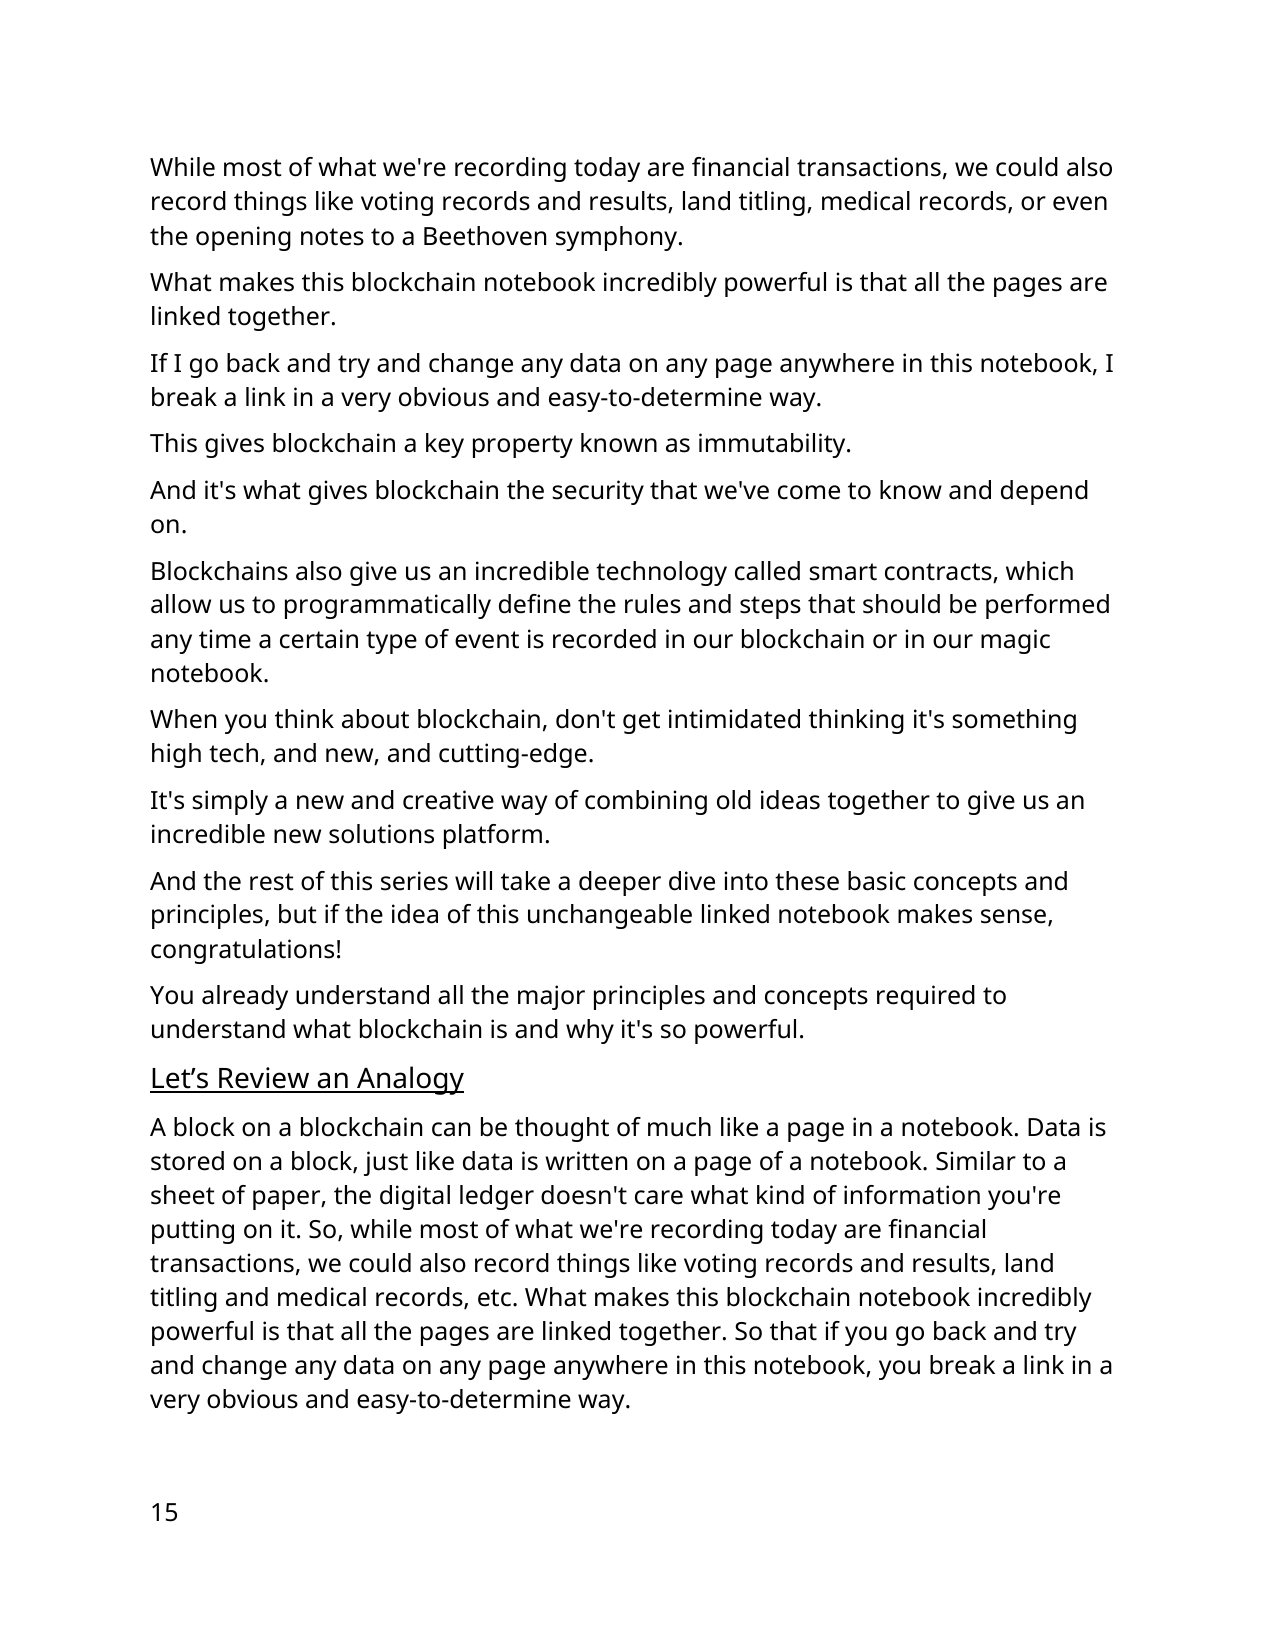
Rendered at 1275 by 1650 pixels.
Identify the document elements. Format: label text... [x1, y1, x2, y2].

text You already understand all the major principles and concepts required to understand what blockchain is and why it's so powerful. [150, 978, 1125, 1046]
text And the rest of this series will take a deeper dive into these basic concepts and principles, but if the idea of this unchangeable linked notebook makes sense, congratulations! [150, 863, 1125, 965]
text This gives blockchain a key property known as immutability. [150, 426, 1125, 460]
text And it's what gives blockchain the security that we've come to know and depend on. [150, 472, 1125, 541]
subtitle Let’s Review an Analogy [150, 1058, 1125, 1097]
text While most of what we're recording today are financial transactions, we could also record things like voting records and results, land titling, medical records, or even the opening notes to a Beethoven symphony. [150, 150, 1125, 252]
text It's simply a new and creative way of combining old ideas together to give us an incredible new solutions platform. [150, 782, 1125, 851]
text What makes this blockchain notebook incredibly powerful is that all the pages are linked together. [150, 265, 1125, 333]
text When you think about blockchain, don't get intimidated thinking it's something high tech, and new, and cutting-edge. [150, 702, 1125, 770]
text A block on a blockchain can be thought of much like a page in a notebook. Data is stored on a block, just like data is written on a page of a notebook. Similar to a sheet of paper, the digital ledger doesn't care what kind of information you're putting on it. So, while most of what we're recording today are financial transactions, we could also record things like voting records and results, land titling and medical records, etc. What makes this blockchain notebook incredibly powerful is that all the pages are linked together. So that if you go back and try and change any data on any page anywhere in this notebook, you break a link in a very obvious and easy-to-determine way. [150, 1109, 1125, 1416]
text If I go back and try and change any data on any page anywhere in this notebook, I break a link in a very obvious and easy-to-determine way. [150, 345, 1125, 413]
text Blockchains also give us an incredible technology called smart contracts, which allow us to programmatically define the rules and steps that should be performed any time a certain type of event is recorded in our blockchain or in our magic notebook. [150, 553, 1125, 689]
